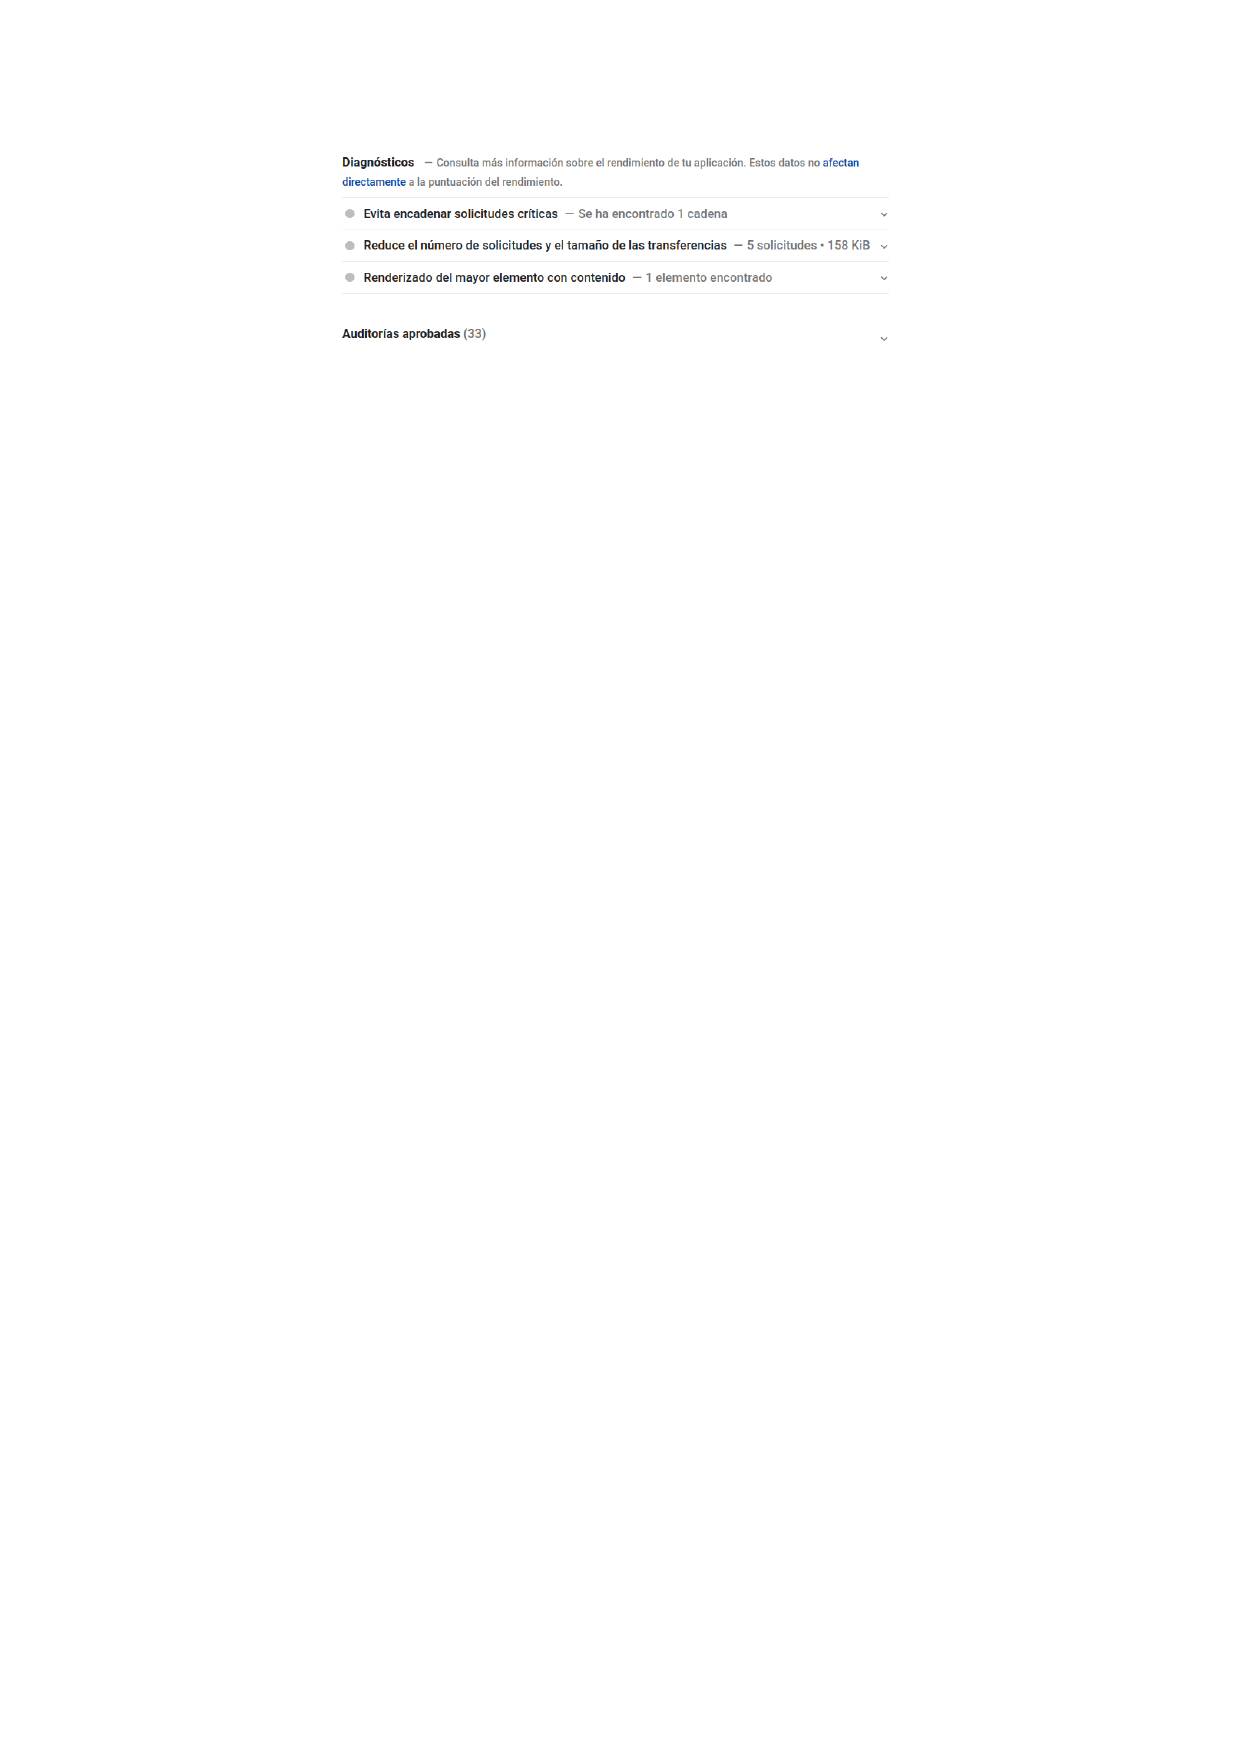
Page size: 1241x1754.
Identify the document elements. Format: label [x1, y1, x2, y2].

picture [339, 147, 901, 346]
